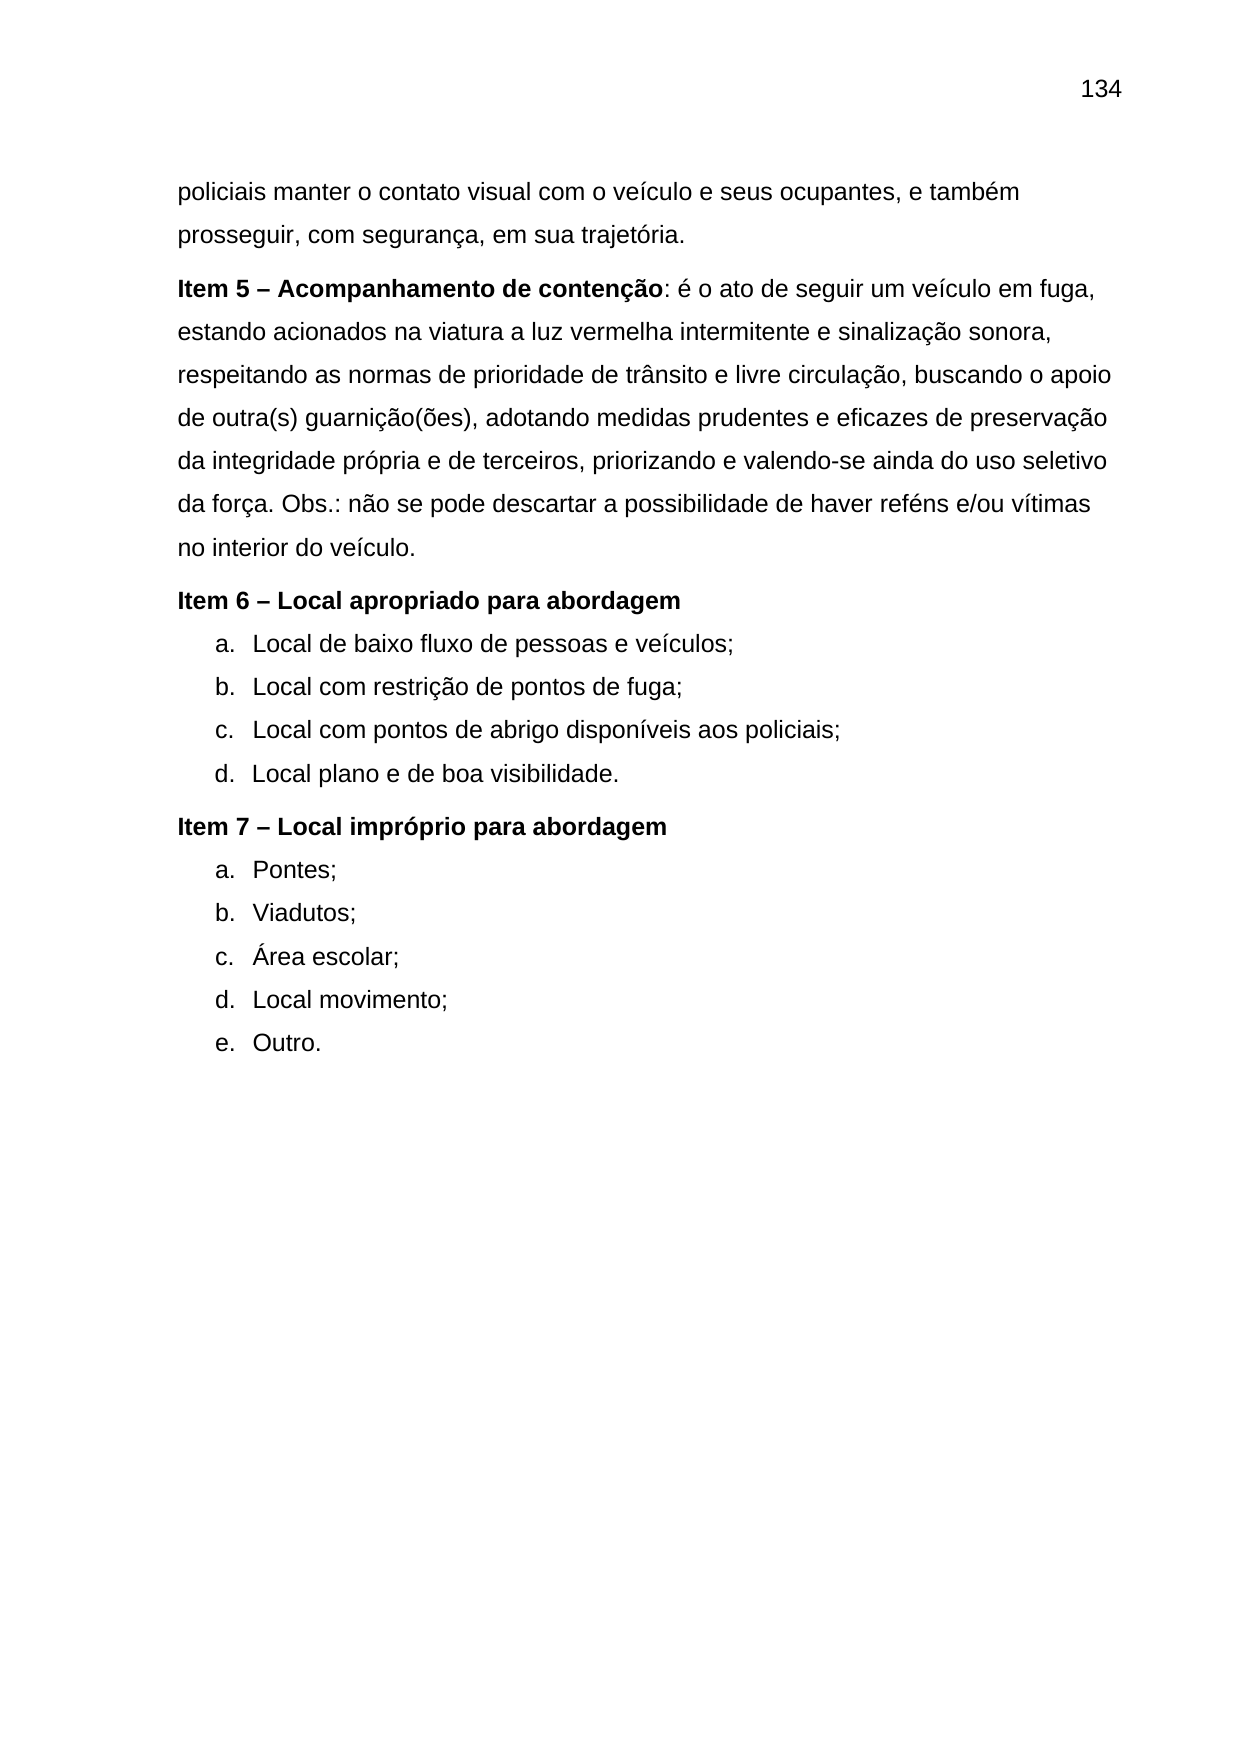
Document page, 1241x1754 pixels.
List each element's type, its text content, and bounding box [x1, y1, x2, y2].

text Item 5 – Acompanhamento de contenção: é o ato de seguir um veículo em fuga, estando acionados na viatura a luz vermelha intermitente e sinalização sonora, respeitando as normas de prioridade de trânsito e livre circulação, buscando o apoio de outra(s) guarnição(ões), adotando medidas prudentes e eficazes de preservação da integridade própria e de terceiros, priorizando e valendo-se ainda do uso seletivo da força. Obs.: não se pode descartar a possibilidade de haver reféns e/ou vítimas no interior do veículo. [177, 274, 1122, 561]
list Viadutos; [215, 898, 1122, 927]
list Outro. [215, 1028, 1122, 1057]
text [177, 177, 1122, 249]
list Local movimento; [215, 985, 1122, 1013]
list Área escolar; [215, 942, 1122, 970]
list Local com restrição de pontos de fuga; [215, 672, 1122, 701]
list Local plano e de boa visibilidade. [214, 759, 1122, 787]
text Item 6 – Local apropriado para abordagem [177, 586, 1122, 615]
text Item 7 – Local impróprio para abordagem [177, 812, 1122, 841]
list Pontes; [215, 855, 1122, 884]
list Local com pontos de abrigo disponíveis aos policiais; [215, 716, 1122, 744]
list Local de baixo fluxo de pessoas e veículos; [215, 629, 1122, 658]
